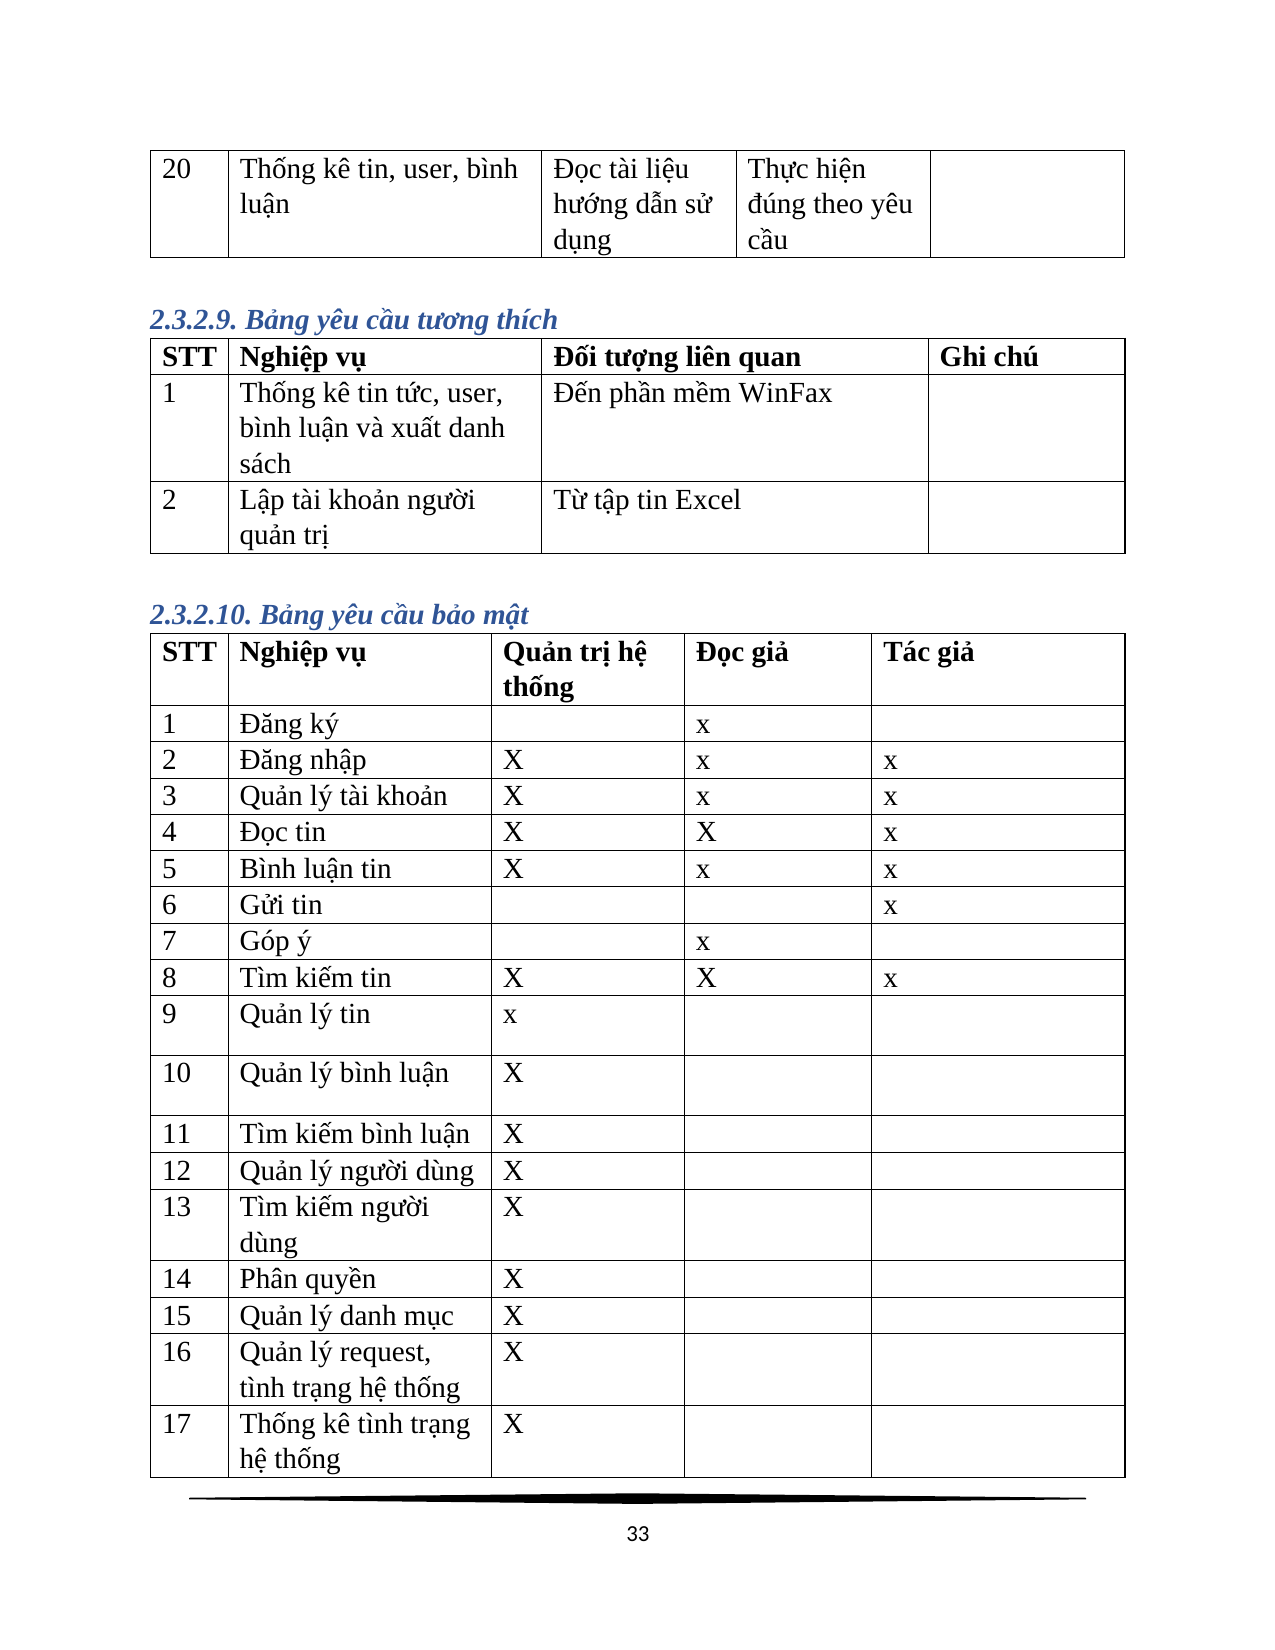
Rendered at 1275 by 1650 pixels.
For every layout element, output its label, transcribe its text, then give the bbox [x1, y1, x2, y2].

table_cell x [492, 996, 684, 1054]
table_cell [872, 1261, 1124, 1297]
table_cell [685, 1190, 871, 1260]
table_cell [685, 1116, 871, 1152]
table_cell X [492, 1116, 684, 1152]
table_cell 3 [151, 779, 228, 813]
table_cell x [872, 779, 1124, 813]
table_cell X [492, 1190, 684, 1260]
table_cell [872, 1406, 1124, 1477]
table_cell 14 [151, 1261, 228, 1297]
table_cell 11 [151, 1116, 228, 1152]
table_cell [872, 706, 1124, 741]
table_cell Đọc tin [229, 815, 491, 850]
table_cell 10 [151, 1056, 228, 1115]
table_cell X [492, 1056, 684, 1115]
table_cell [492, 924, 684, 959]
table_cell [492, 706, 684, 741]
table_cell 17 [151, 1406, 228, 1477]
subtitle 2.3.2.10. Bảng yêu cầu bảo mật [150, 597, 1125, 631]
table_header Nghiệp vụ [229, 339, 541, 374]
table_header Đọc giả [685, 634, 871, 705]
table_cell x [685, 742, 871, 777]
table_cell Bình luận tin [229, 851, 491, 886]
table_cell [685, 887, 871, 922]
table_cell [929, 482, 1124, 553]
table_cell 9 [151, 996, 228, 1054]
table_cell Phân quyền [229, 1261, 491, 1297]
table_cell X [492, 1298, 684, 1333]
table_cell X [492, 1406, 684, 1477]
table_cell 2 [151, 482, 228, 553]
table_cell X [492, 1334, 684, 1405]
table_cell [685, 1298, 871, 1333]
table_header Quản trị hệ thống [492, 634, 684, 705]
table_cell 15 [151, 1298, 228, 1333]
table_header STT [151, 339, 228, 374]
table_cell 13 [151, 1190, 228, 1260]
table_cell [872, 924, 1124, 959]
table_cell [931, 151, 1124, 257]
table_cell [685, 1334, 871, 1405]
table_cell Đến phần mềm WinFax [542, 375, 928, 481]
table_cell X [492, 851, 684, 886]
table_cell [872, 1334, 1124, 1405]
table_cell 1 [151, 375, 228, 481]
table_header Đối tượng liên quan [542, 339, 928, 374]
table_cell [737, 151, 930, 257]
table_cell Đăng ký [229, 706, 491, 741]
table_cell x [872, 815, 1124, 850]
table_cell [872, 1153, 1124, 1188]
table_cell x [872, 887, 1124, 922]
table_cell 2 [151, 742, 228, 777]
table_cell X [492, 1153, 684, 1188]
table_cell [685, 996, 871, 1054]
table_cell Quản lý bình luận [229, 1056, 491, 1115]
table_cell Đăng nhập [229, 742, 491, 777]
table_cell [872, 1056, 1124, 1115]
table_cell x [685, 779, 871, 813]
table_cell x [872, 851, 1124, 886]
table_cell Quản lý người dùng [229, 1153, 491, 1188]
table_cell Lập tài khoản người quản trị [229, 482, 541, 553]
table_cell 5 [151, 851, 228, 886]
table_cell [685, 1261, 871, 1297]
table_cell Quản lý danh mục [229, 1298, 491, 1333]
table_cell [685, 1406, 871, 1477]
table_cell Quản lý tài khoản [229, 779, 491, 813]
table_cell 7 [151, 924, 228, 959]
table_cell Quản lý request, tình trạng hệ thống [229, 1334, 491, 1405]
table_cell X [492, 960, 684, 995]
table_header Ghi chú [929, 339, 1124, 374]
table_header Tác giả [872, 634, 1124, 705]
table_cell x [872, 960, 1124, 995]
table_cell Thống kê tin tức, user, bình luận và xuất danh sách [229, 375, 541, 481]
table_cell Tìm kiếm bình luận [229, 1116, 491, 1152]
table_cell Thống kê tin, user, bình luận [229, 151, 541, 257]
table_cell [685, 1153, 871, 1188]
table_cell x [685, 924, 871, 959]
table_cell X [685, 960, 871, 995]
table_cell Góp ý [229, 924, 491, 959]
table_cell X [492, 815, 684, 850]
table_cell Tìm kiếm tin [229, 960, 491, 995]
table_cell Tìm kiếm người dùng [229, 1190, 491, 1260]
table_cell Thống kê tình trạng hệ thống [229, 1406, 491, 1477]
table_cell [872, 1190, 1124, 1260]
table_cell 6 [151, 887, 228, 922]
table_cell Từ tập tin Excel [542, 482, 928, 553]
table_cell x [685, 706, 871, 741]
table_cell x [685, 851, 871, 886]
table_cell [872, 1298, 1124, 1333]
table_cell Quản lý tin [229, 996, 491, 1054]
table_cell [872, 996, 1124, 1054]
table_header Nghiệp vụ [229, 634, 491, 705]
table_header STT [151, 634, 228, 705]
table_cell [872, 1116, 1124, 1152]
table_cell 12 [151, 1153, 228, 1188]
table_cell 16 [151, 1334, 228, 1405]
table_cell X [492, 742, 684, 777]
table_cell x [872, 742, 1124, 777]
table_cell X [492, 779, 684, 813]
table_cell X [492, 1261, 684, 1297]
table_cell [929, 375, 1124, 481]
table_cell 20 [151, 151, 228, 257]
table_cell 4 [151, 815, 228, 850]
table_cell Gửi tin [229, 887, 491, 922]
table_cell X [685, 815, 871, 850]
table_cell [685, 1056, 871, 1115]
table_cell 1 [151, 706, 228, 741]
table_cell 8 [151, 960, 228, 995]
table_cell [542, 151, 736, 257]
subtitle 2.3.2.9. Bảng yêu cầu tương thích [150, 302, 1125, 336]
table_cell [492, 887, 684, 922]
